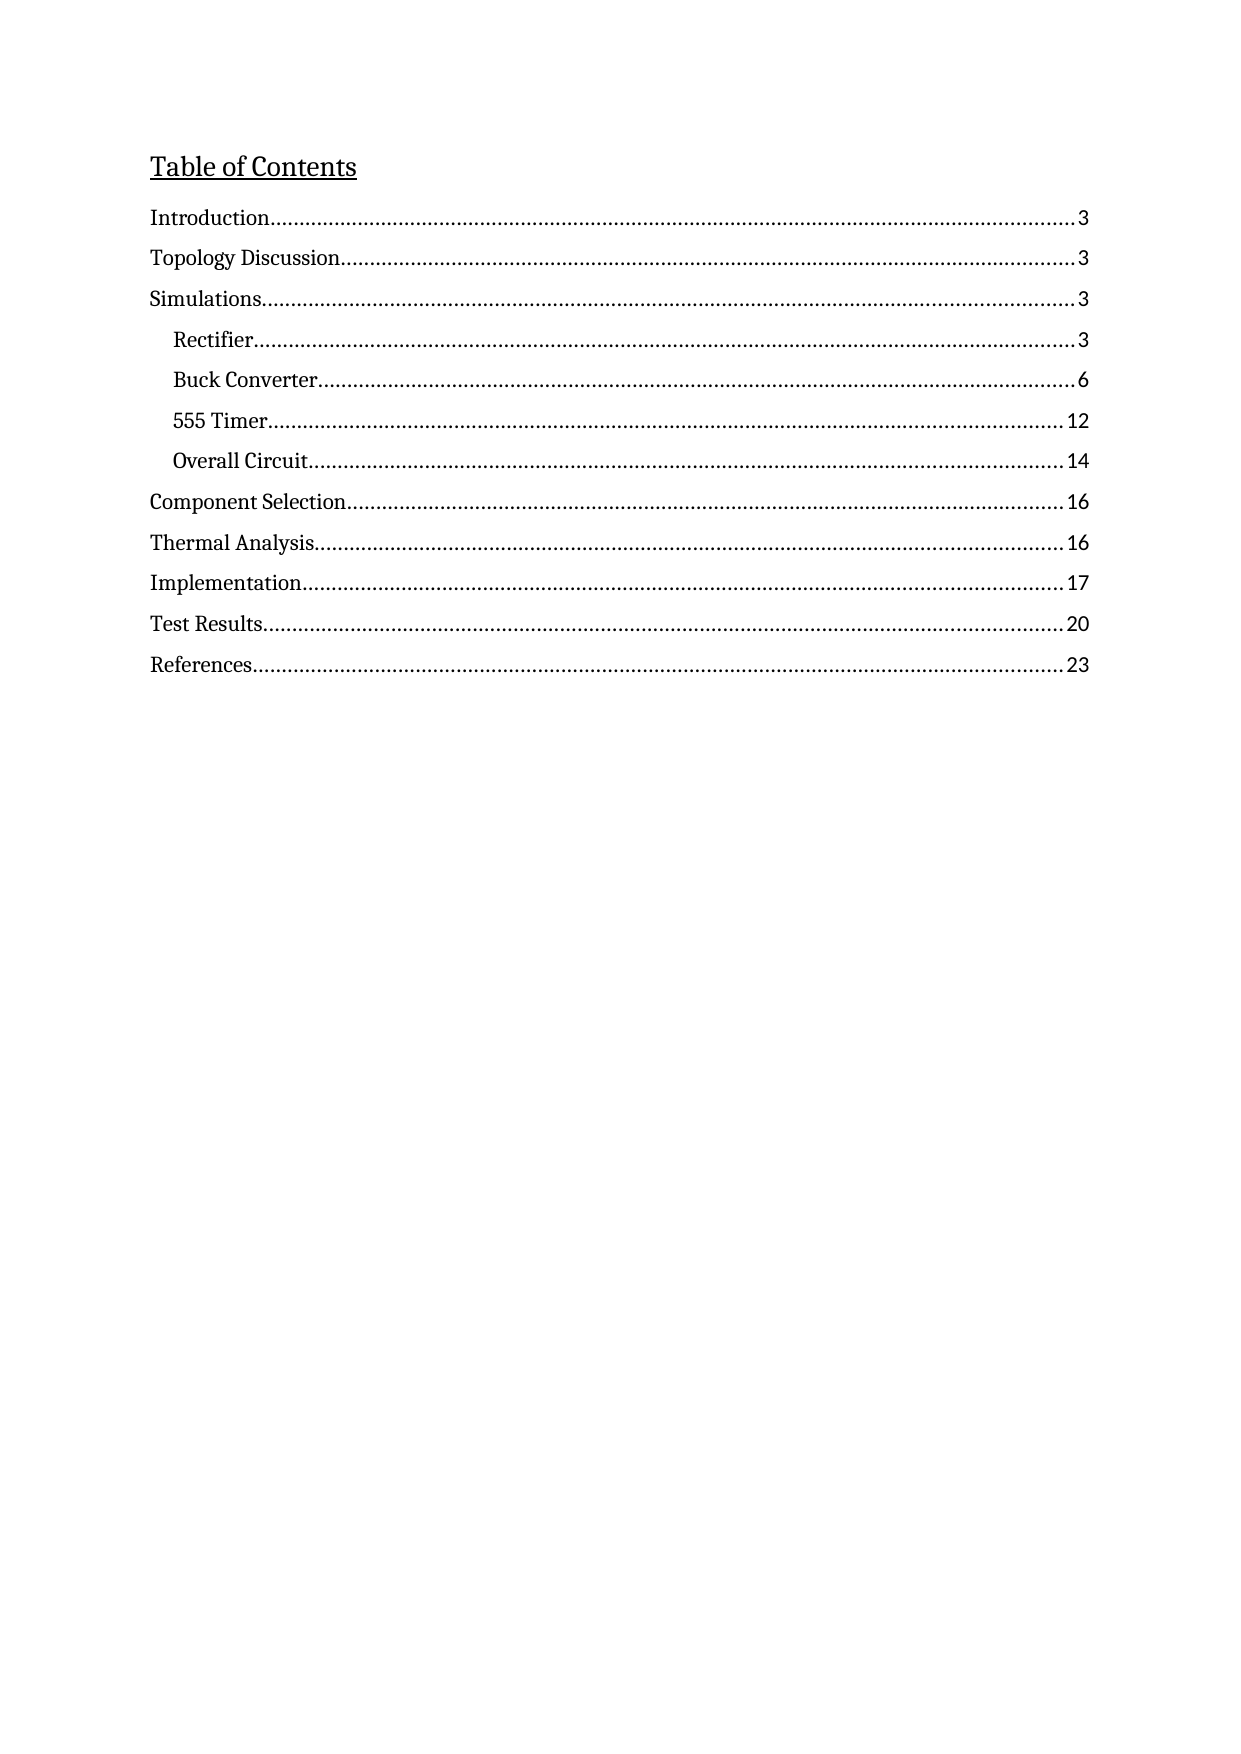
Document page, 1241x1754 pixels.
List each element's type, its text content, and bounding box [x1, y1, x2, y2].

text Table of Contents [150, 150, 1090, 183]
